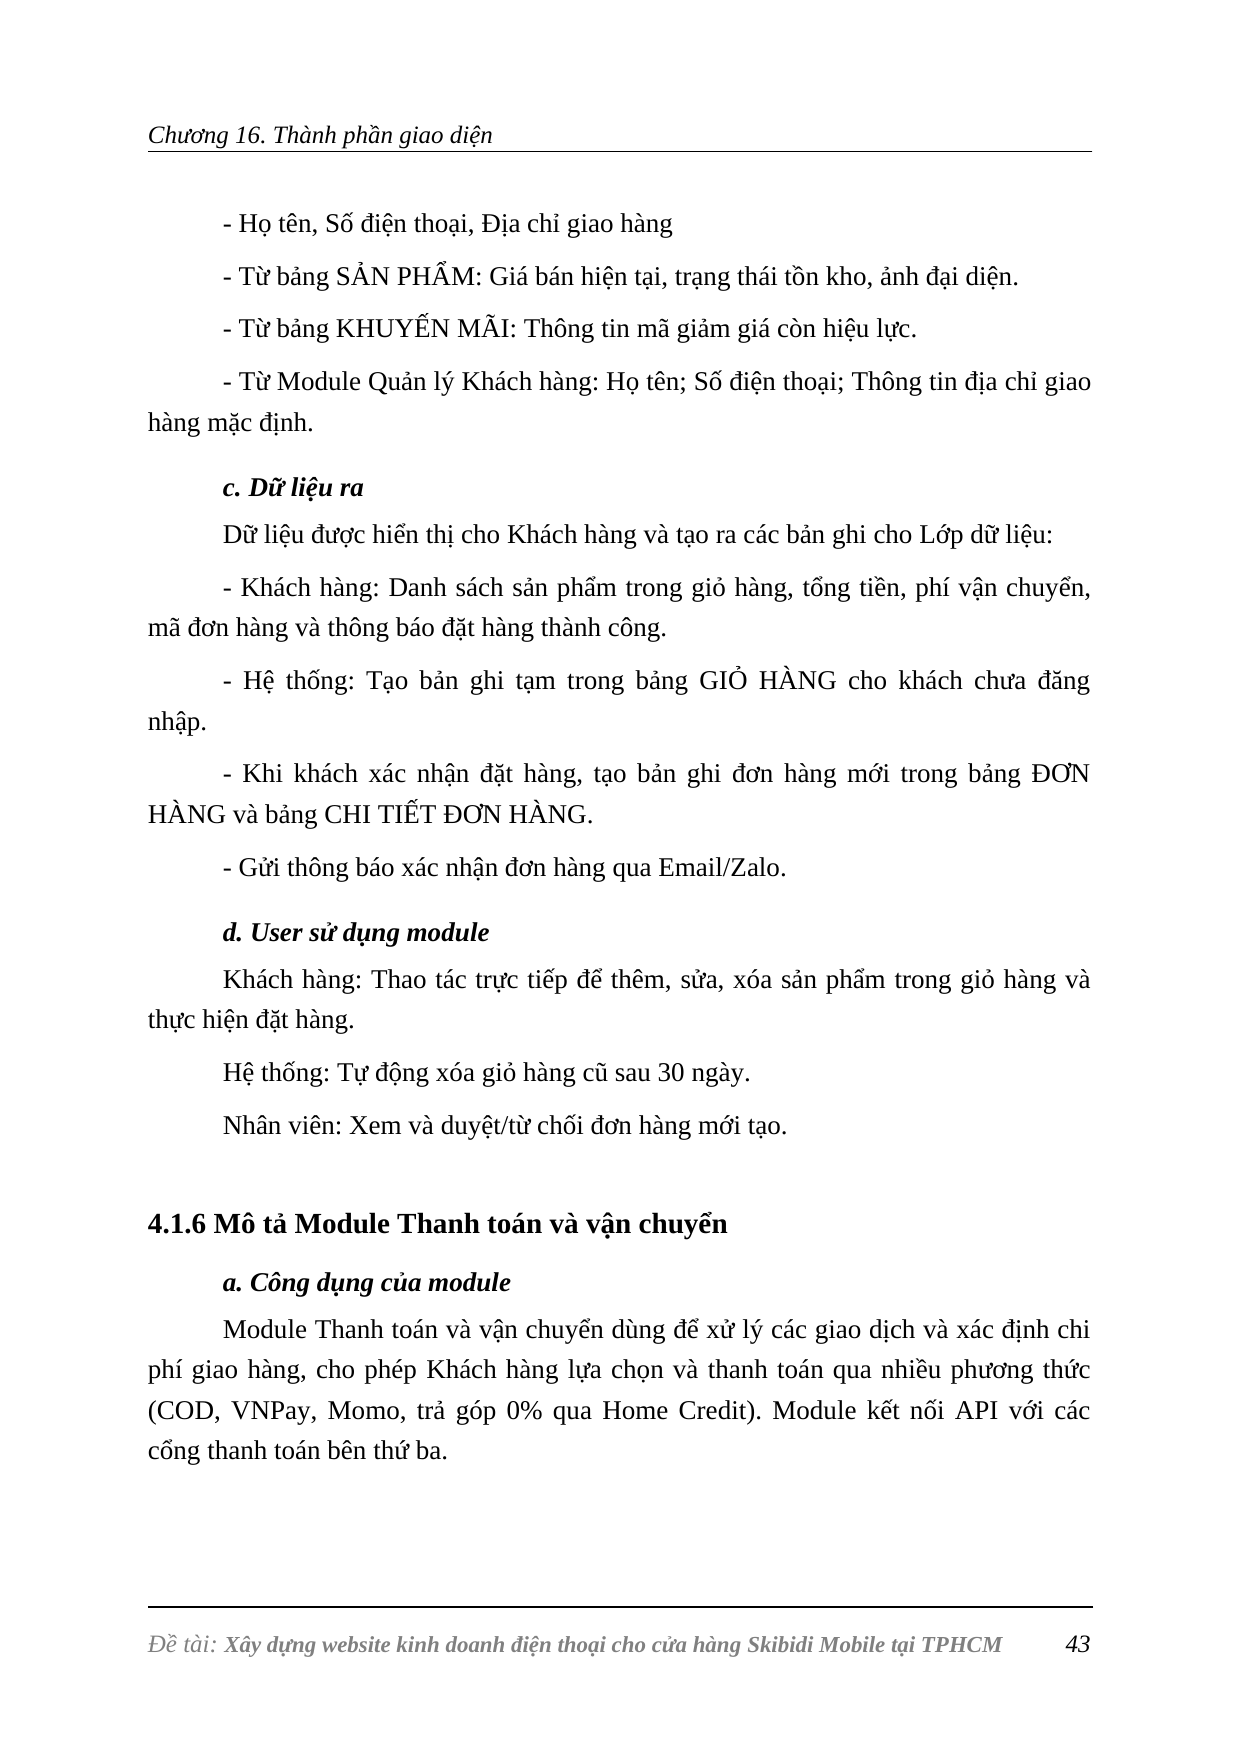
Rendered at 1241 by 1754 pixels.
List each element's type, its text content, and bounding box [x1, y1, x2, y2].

text Nhân viên: Xem và duyệt/từ chối đơn hàng mới tạo. [148, 1109, 1092, 1140]
text - Từ bảng SẢN PHẨM: Giá bán hiện tại, trạng thái tồn kho, ảnh đại diện. [148, 260, 1092, 291]
text Dữ liệu được hiển thị cho Khách hàng và tạo ra các bản ghi cho Lớp dữ liệu: [148, 518, 1092, 549]
text - Từ Module Quản lý Khách hàng: Họ tên; Số điện thoại; Thông tin địa chỉ giao hàng mặc định. [148, 366, 1092, 437]
subtitle Dữ liệu ra [223, 471, 1092, 502]
text - Hệ thống: Tạo bản ghi tạm trong bảng GIỎ HÀNG cho khách chưa đăng nhập. [148, 664, 1092, 736]
text Module Thanh toán và vận chuyển dùng để xử lý các giao dịch và xác định chi phí giao hàng, cho phép Khách hàng lựa chọn và thanh toán qua nhiều phương thức (COD, VNPay, Momo, trả góp 0% qua Home Credit). Module kết nối API với các cổng thanh toán bên thứ ba. [148, 1313, 1092, 1465]
text Hệ thống: Tự động xóa giỏ hàng cũ sau 30 ngày. [148, 1056, 1092, 1087]
subtitle Mô tả Module Thanh toán và vận chuyển [148, 1200, 1092, 1241]
text - Từ bảng KHUYẾN MÃI: Thông tin mã giảm giá còn hiệu lực. [148, 313, 1092, 344]
text - Họ tên, Số điện thoại, Địa chỉ giao hàng [148, 207, 1092, 238]
text - Khi khách xác nhận đặt hàng, tạo bản ghi đơn hàng mới trong bảng ĐƠN HÀNG và bảng CHI TIẾT ĐƠN HÀNG. [148, 758, 1092, 829]
text Khách hàng: Thao tác trực tiếp để thêm, sửa, xóa sản phẩm trong giỏ hàng và thực hiện đặt hàng. [148, 963, 1092, 1034]
text - Gửi thông báo xác nhận đơn hàng qua Email/Zalo. [148, 851, 1092, 882]
text - Khách hàng: Danh sách sản phẩm trong giỏ hàng, tổng tiền, phí vận chuyển, mã đơn hàng và thông báo đặt hàng thành công. [148, 571, 1092, 642]
subtitle User sử dụng module [223, 916, 1092, 947]
subtitle Công dụng của module [223, 1266, 1092, 1297]
